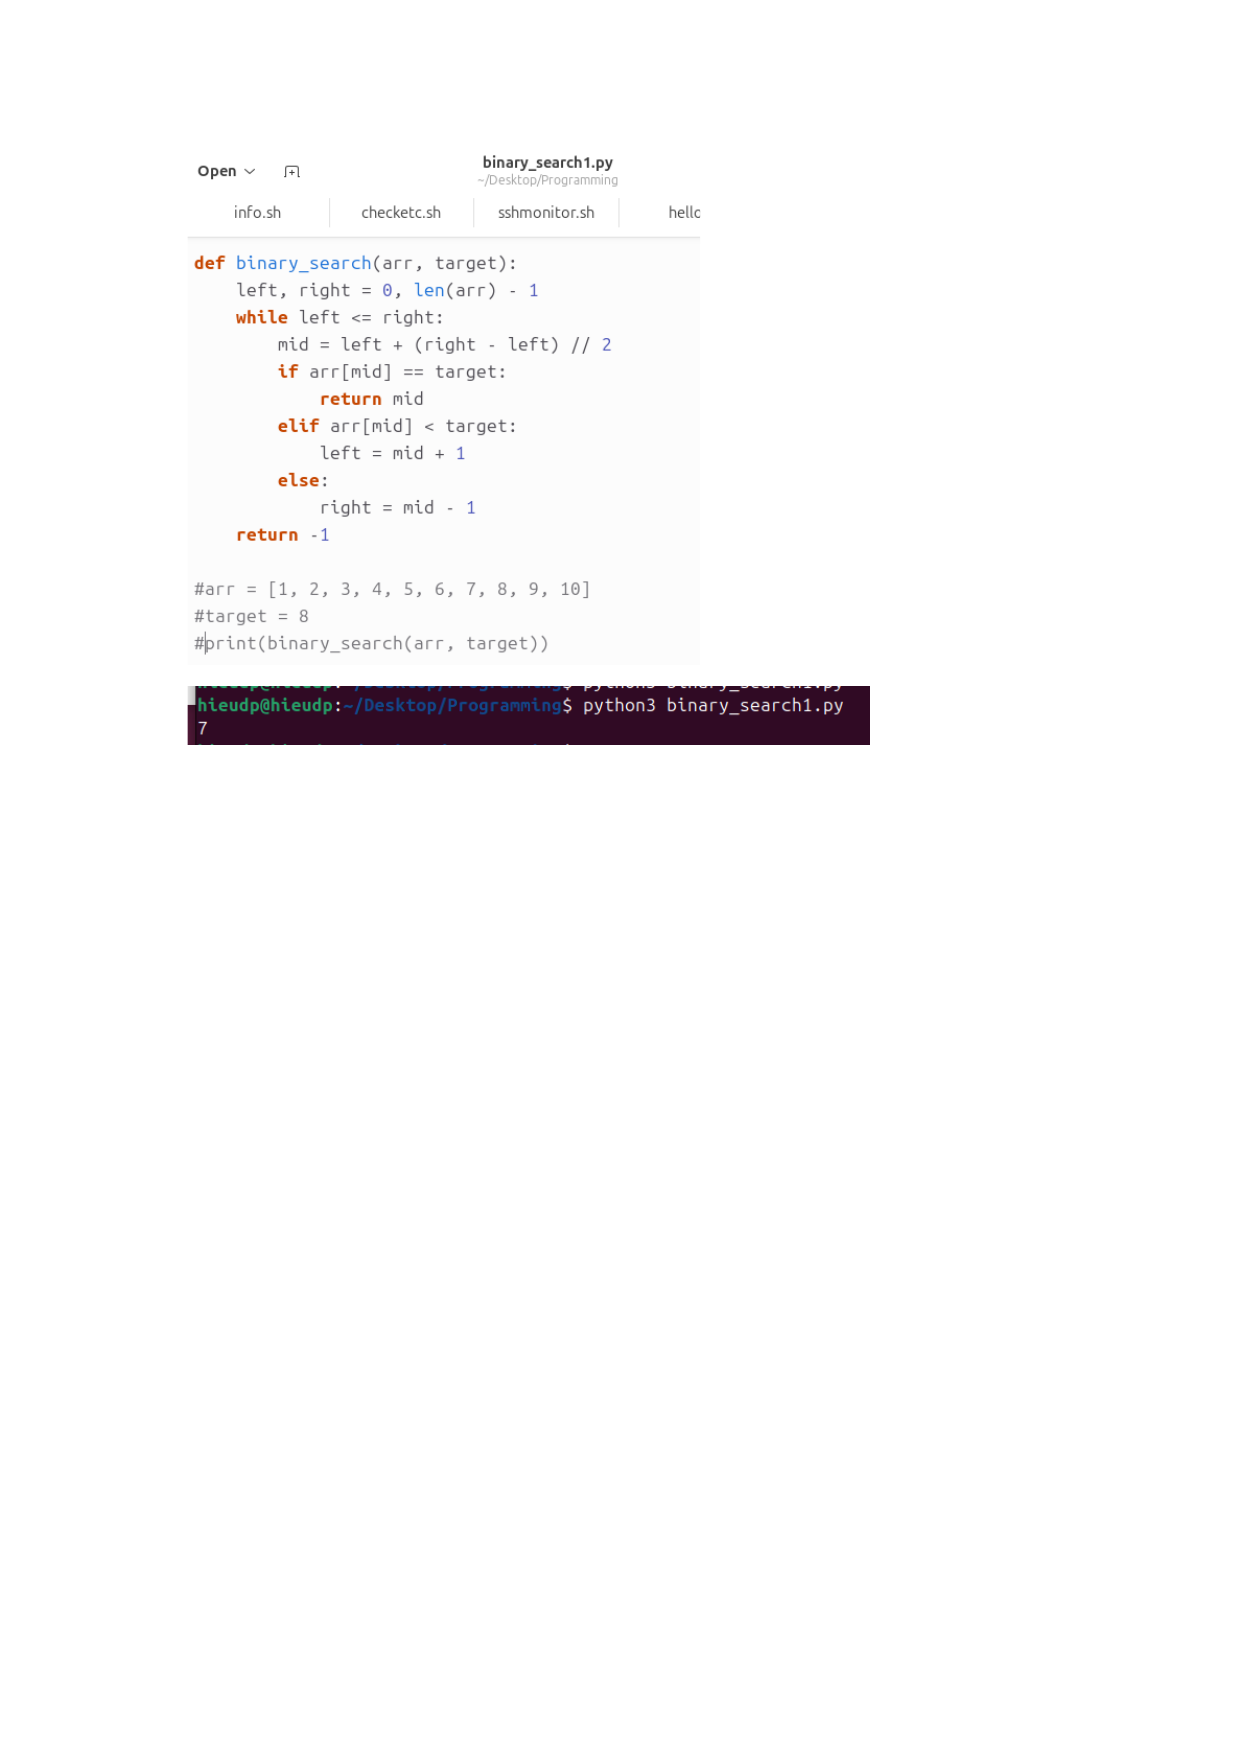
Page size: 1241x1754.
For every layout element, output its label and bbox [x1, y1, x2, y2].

picture [187, 150, 700, 665]
picture [187, 686, 870, 745]
